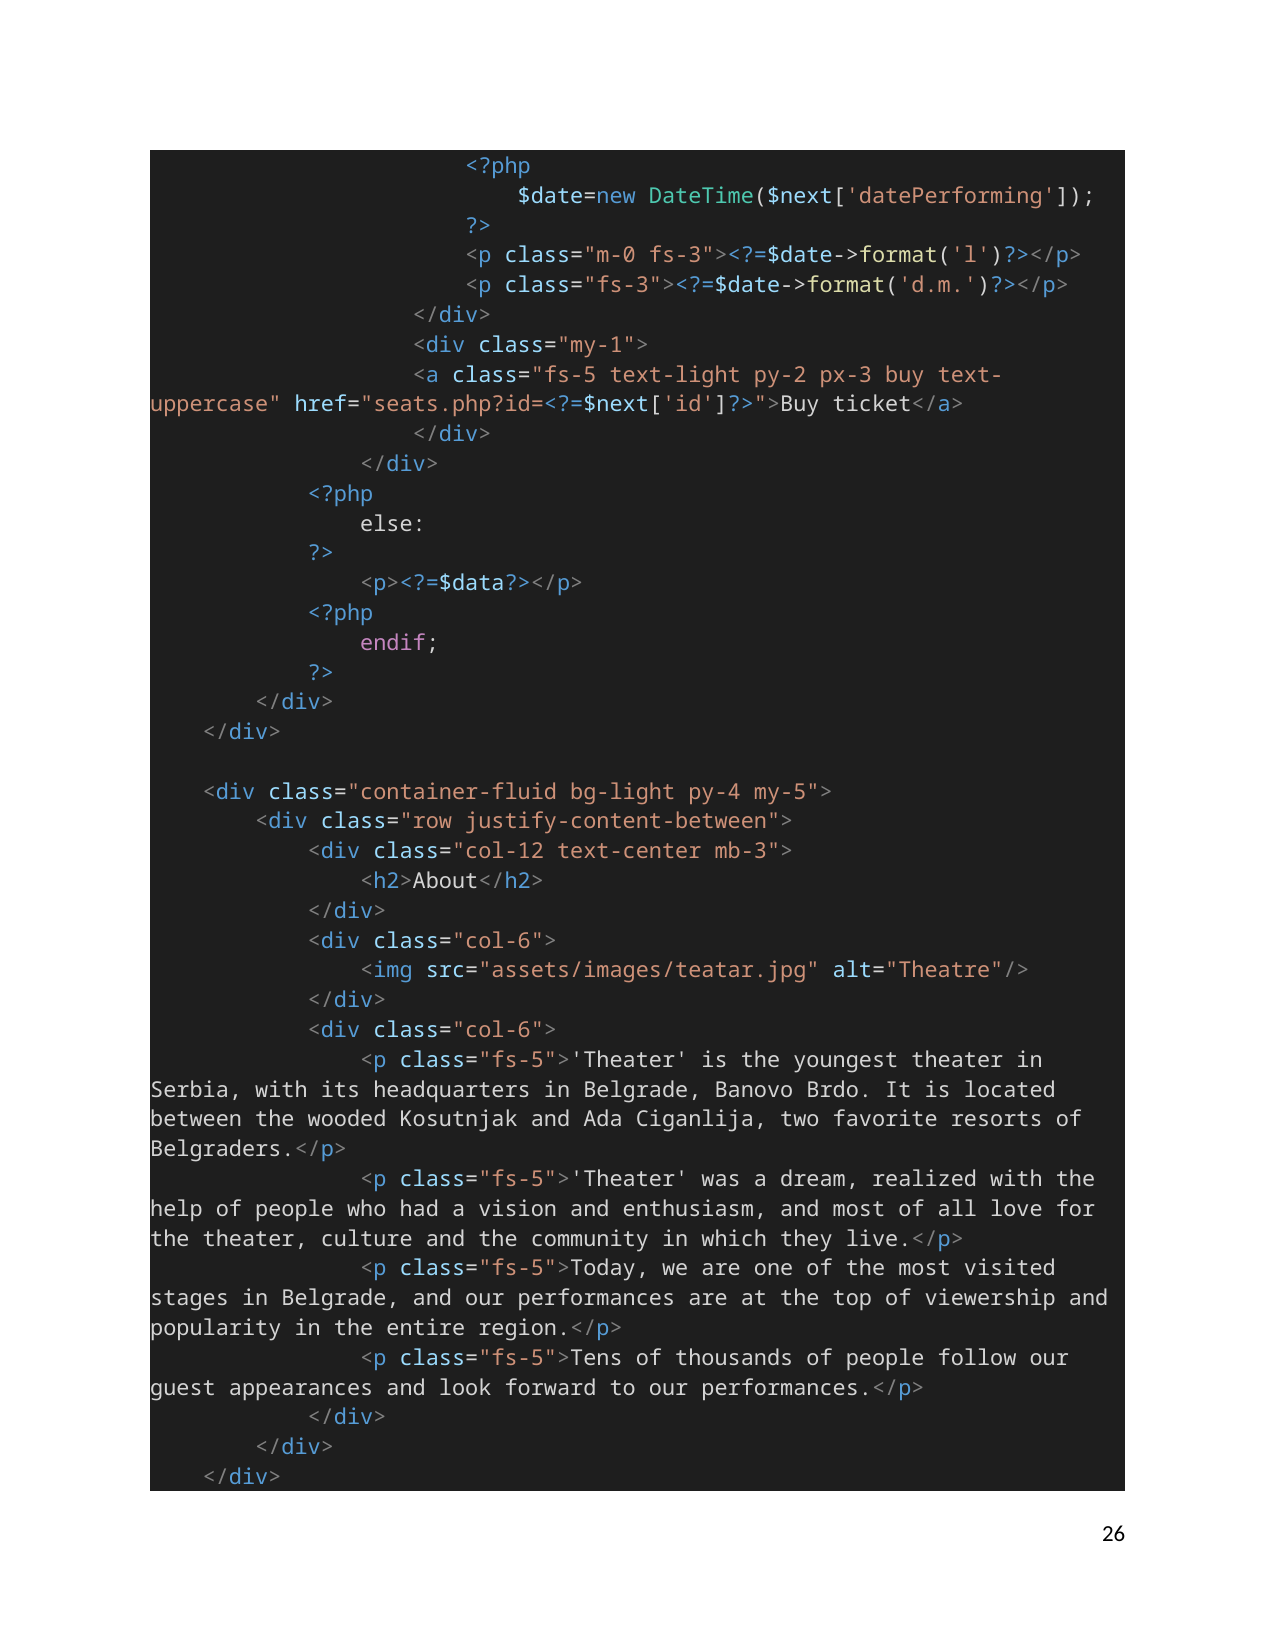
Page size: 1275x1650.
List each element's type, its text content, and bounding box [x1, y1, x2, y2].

text ?> [150, 209, 1125, 239]
text </div> [150, 686, 1125, 716]
text <p class="m-0 fs-3"><?=$date->format('l')?></p> [150, 239, 1125, 269]
text ?> [150, 537, 1125, 567]
text <p class="fs-3"><?=$date->format('d.m.')?></p> [150, 269, 1125, 299]
text </div> [150, 1401, 1125, 1431]
text <div class="row justify-content-between"> [150, 805, 1125, 835]
text </div> [150, 895, 1125, 924]
text </div> [150, 1431, 1125, 1461]
text <div class="col-12 text-center mb-3"> [150, 835, 1125, 865]
text </div> [150, 1461, 1125, 1491]
text <div class="col-6"> [150, 1014, 1125, 1044]
text <p><?=$data?></p> [150, 567, 1125, 597]
text endif; [150, 627, 1125, 656]
text <div class="container-fluid bg-light py-4 my-5"> [150, 776, 1125, 805]
text <?php [150, 597, 1125, 627]
text </div> [150, 299, 1125, 329]
text <h2>About</h2> [150, 865, 1125, 895]
text <img src="assets/images/teatar.jpg" alt="Theatre"/> [150, 954, 1125, 984]
text else: [150, 507, 1125, 537]
text </div> [150, 716, 1125, 746]
text <p class="fs-5">'Theater' is the youngest theater in Serbia, with its headquarters in Belgrade, Banovo Brdo. It is located between the wooded Kosutnjak and Ada Ciganlija, two favorite resorts of Belgraders.</p> [150, 1044, 1125, 1163]
text </div> [150, 984, 1125, 1014]
text <p class="fs-5">'Theater' was a dream, realized with the help of people who had a vision and enthusiasm, and most of all love for the theater, culture and the community in which they live.</p> [150, 1163, 1125, 1252]
text <?php [150, 150, 1125, 180]
text </div> [150, 418, 1125, 448]
text ?> [150, 656, 1125, 686]
text <a class="fs-5 text-light py-2 px-3 buy text-uppercase" href="seats.php?id=<?=$next['id']?>">Buy ticket</a> [150, 358, 1125, 418]
text <?php [150, 478, 1125, 507]
text </div> [150, 448, 1125, 478]
text <div class="my-1"> [150, 329, 1125, 358]
text <p class="fs-5">Tens of thousands of people follow our guest appearances and look forward to our performances.</p> [150, 1342, 1125, 1401]
text <p class="fs-5">Today, we are one of the most visited stages in Belgrade, and our performances are at the top of viewership and popularity in the entire region.</p> [150, 1252, 1125, 1342]
text $date=new DateTime($next['datePerforming']); [150, 180, 1125, 209]
text <div class="col-6"> [150, 924, 1125, 954]
